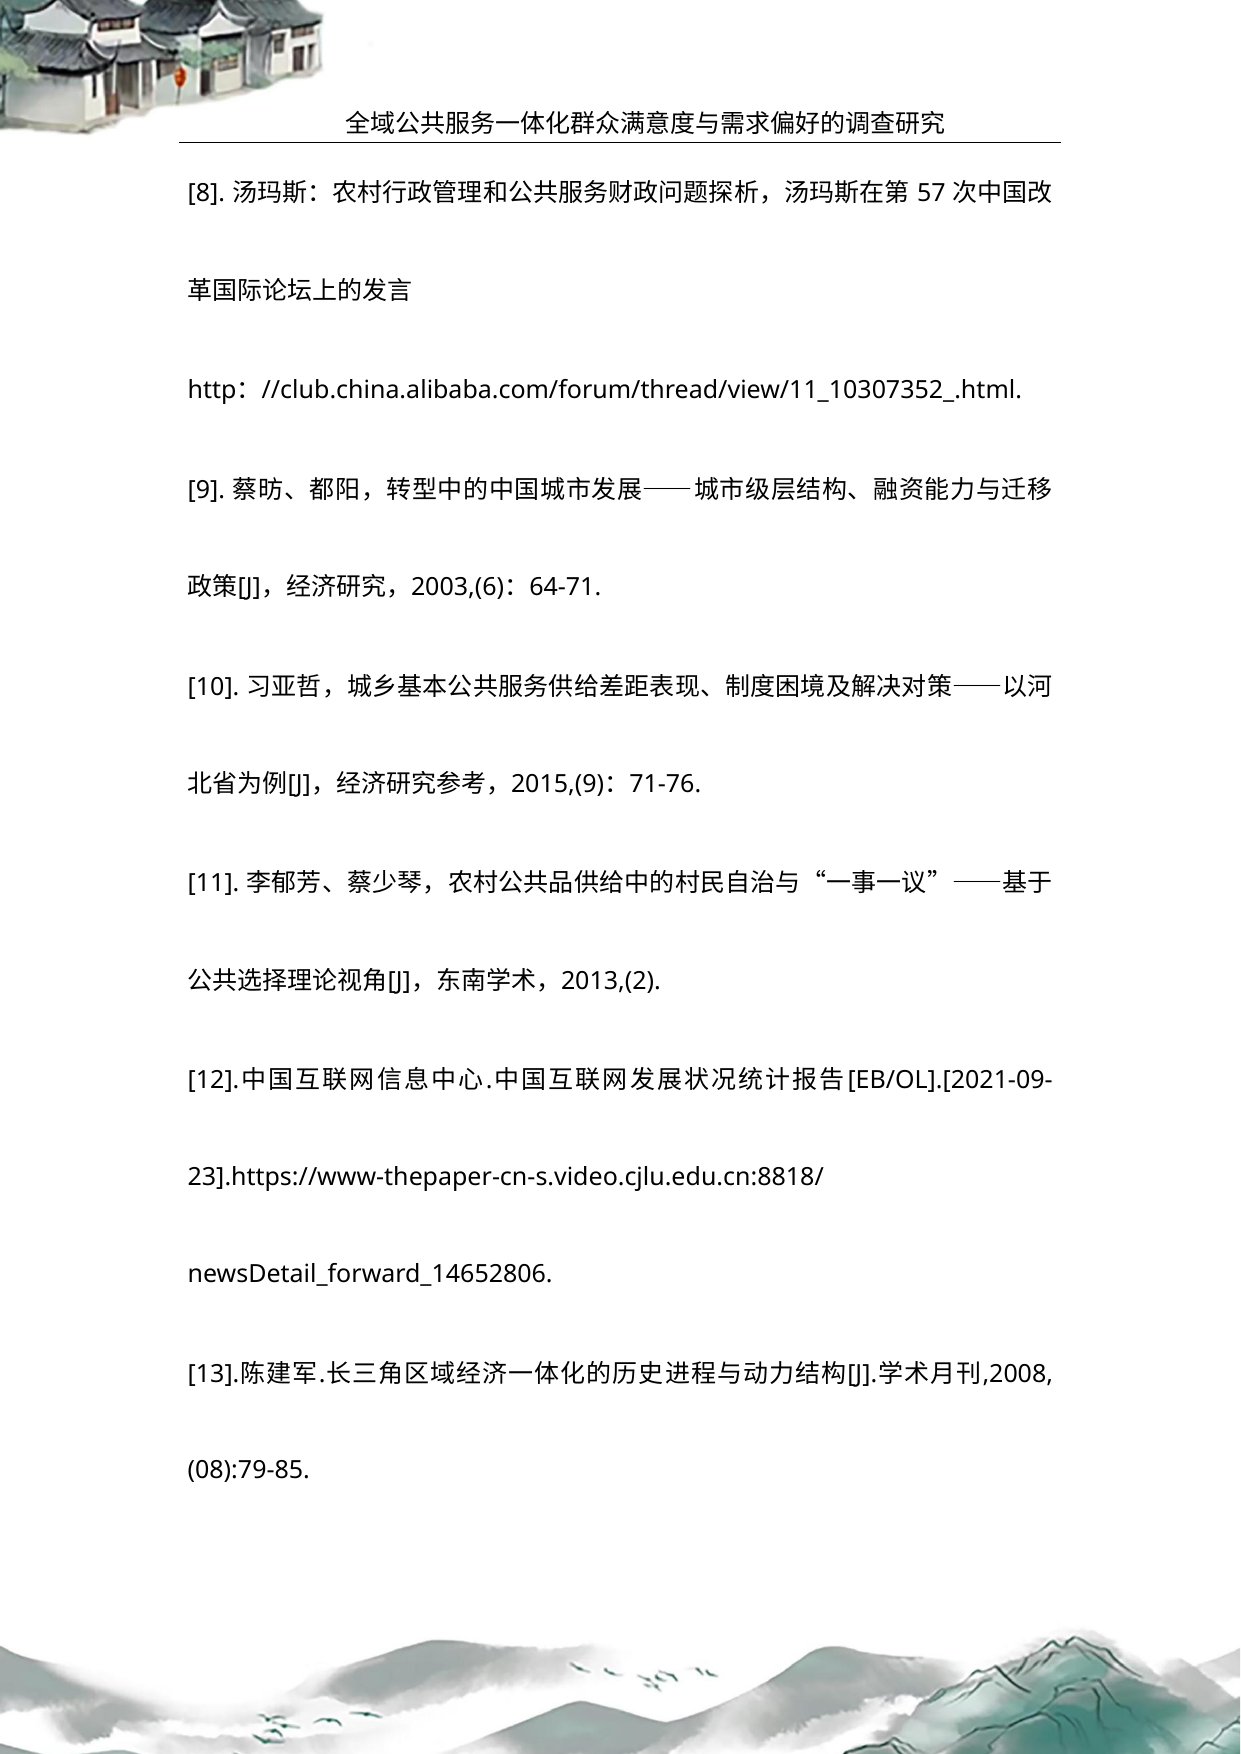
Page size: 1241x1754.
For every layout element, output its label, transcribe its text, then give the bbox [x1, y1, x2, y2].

text [8]. 汤玛斯：农村行政管理和公共服务财政问题探析，汤玛斯在第 57 次中国改革国际论坛上的发言 [187, 158, 1053, 321]
text [11]. 李郁芳、蔡少琴，农村公共品供给中的村民自治与“一事一议”——基于公共选择理论视角[J]，东南学术，2013,(2). [187, 848, 1053, 1011]
text [12].中国互联网信息中心.中国互联网发展状况统计报告[EB/OL].[2021-09-23].https://www-thepaper-cn-s.video.cjlu.edu.cn:8818/newsDetail_forward_14652806. [187, 1045, 1053, 1305]
picture [0, 0, 1241, 1754]
text [9]. 蔡昉、都阳，转型中的中国城市发展——城市级层结构、融资能力与迁移政策[J]，经济研究，2003,(6)：64-71. [187, 455, 1053, 617]
text [13].陈建军.长三角区域经济一体化的历史进程与动力结构[J].学术月刊,2008,(08):79-85. [187, 1339, 1053, 1501]
text [10]. 习亚哲，城乡基本公共服务供给差距表现、制度困境及解决对策——以河北省为例[J]，经济研究参考，2015,(9)：71-76. [187, 652, 1053, 814]
text http：//club.china.alibaba.com/forum/thread/view/11_10307352_.html. [187, 355, 1053, 420]
